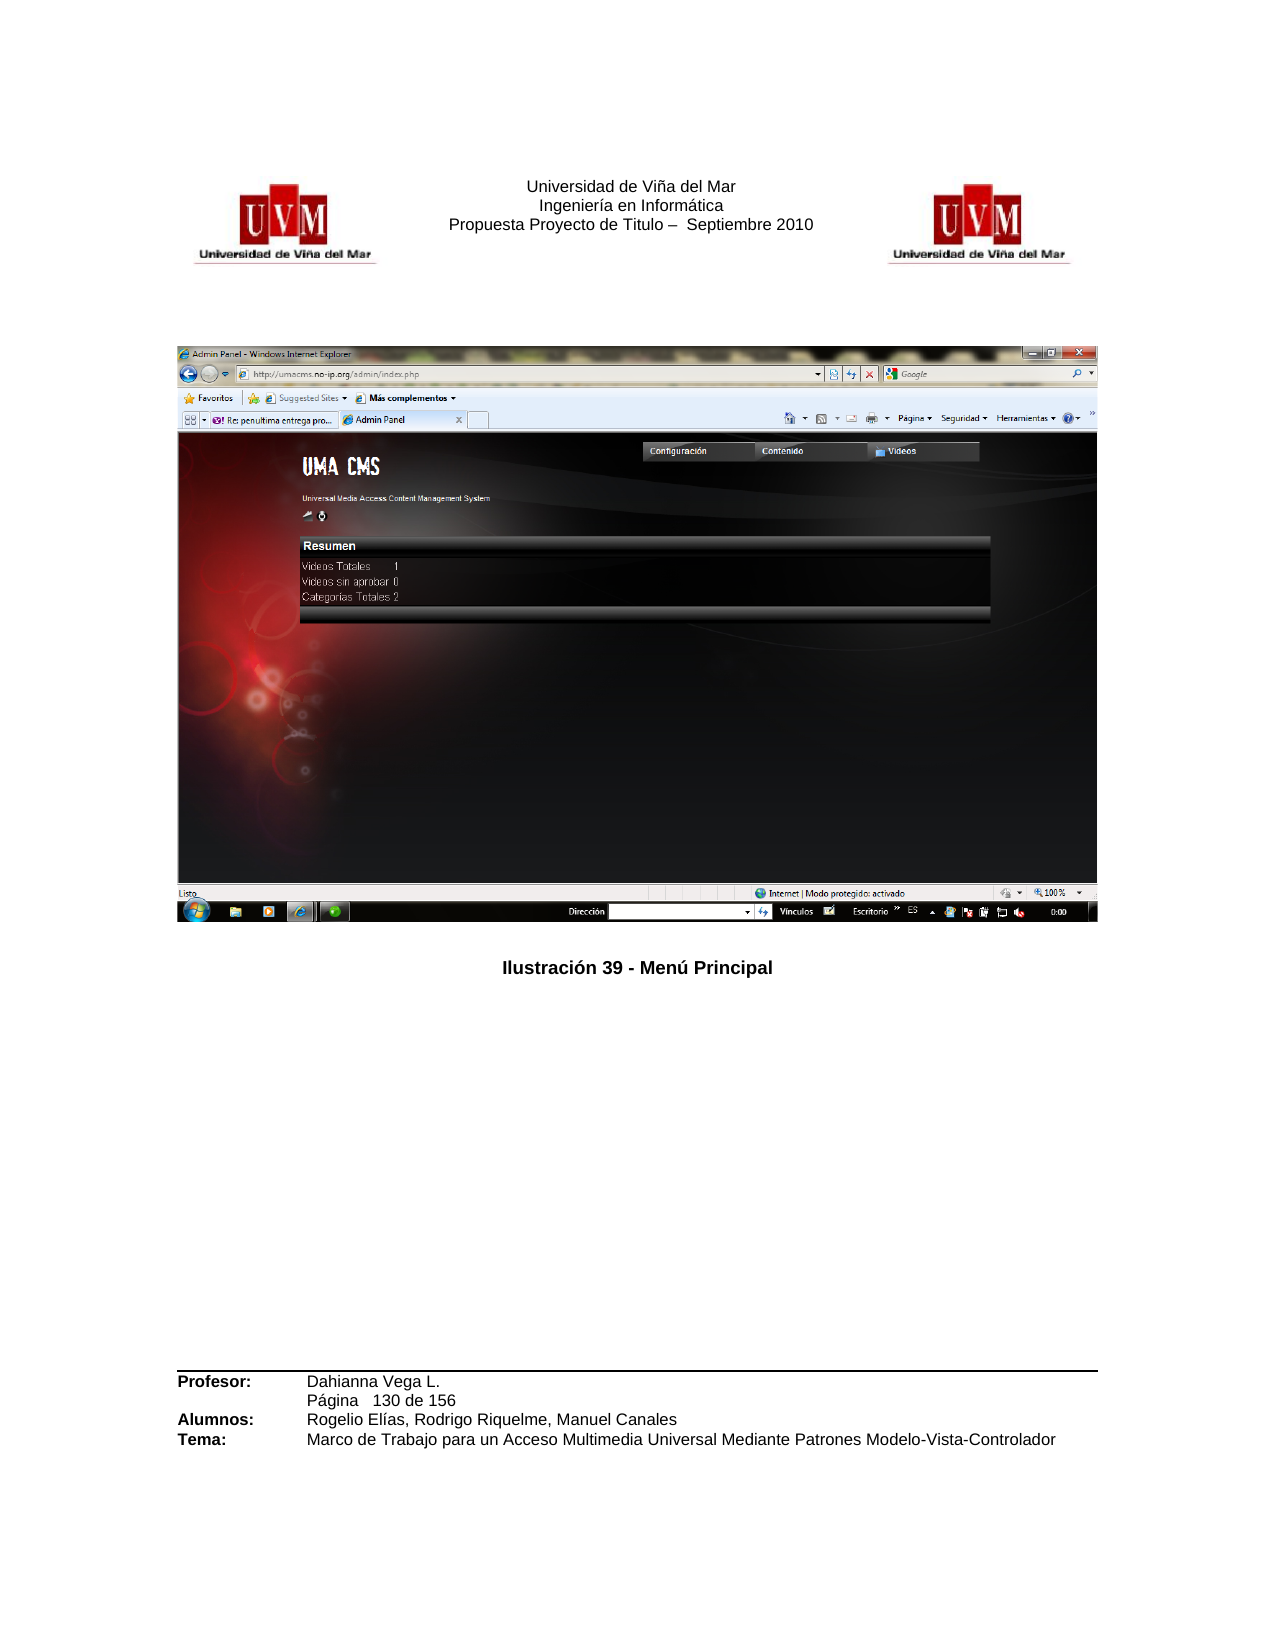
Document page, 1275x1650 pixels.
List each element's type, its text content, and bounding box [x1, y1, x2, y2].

picture [177, 176, 390, 267]
picture [177, 346, 1098, 922]
picture [871, 176, 1084, 267]
